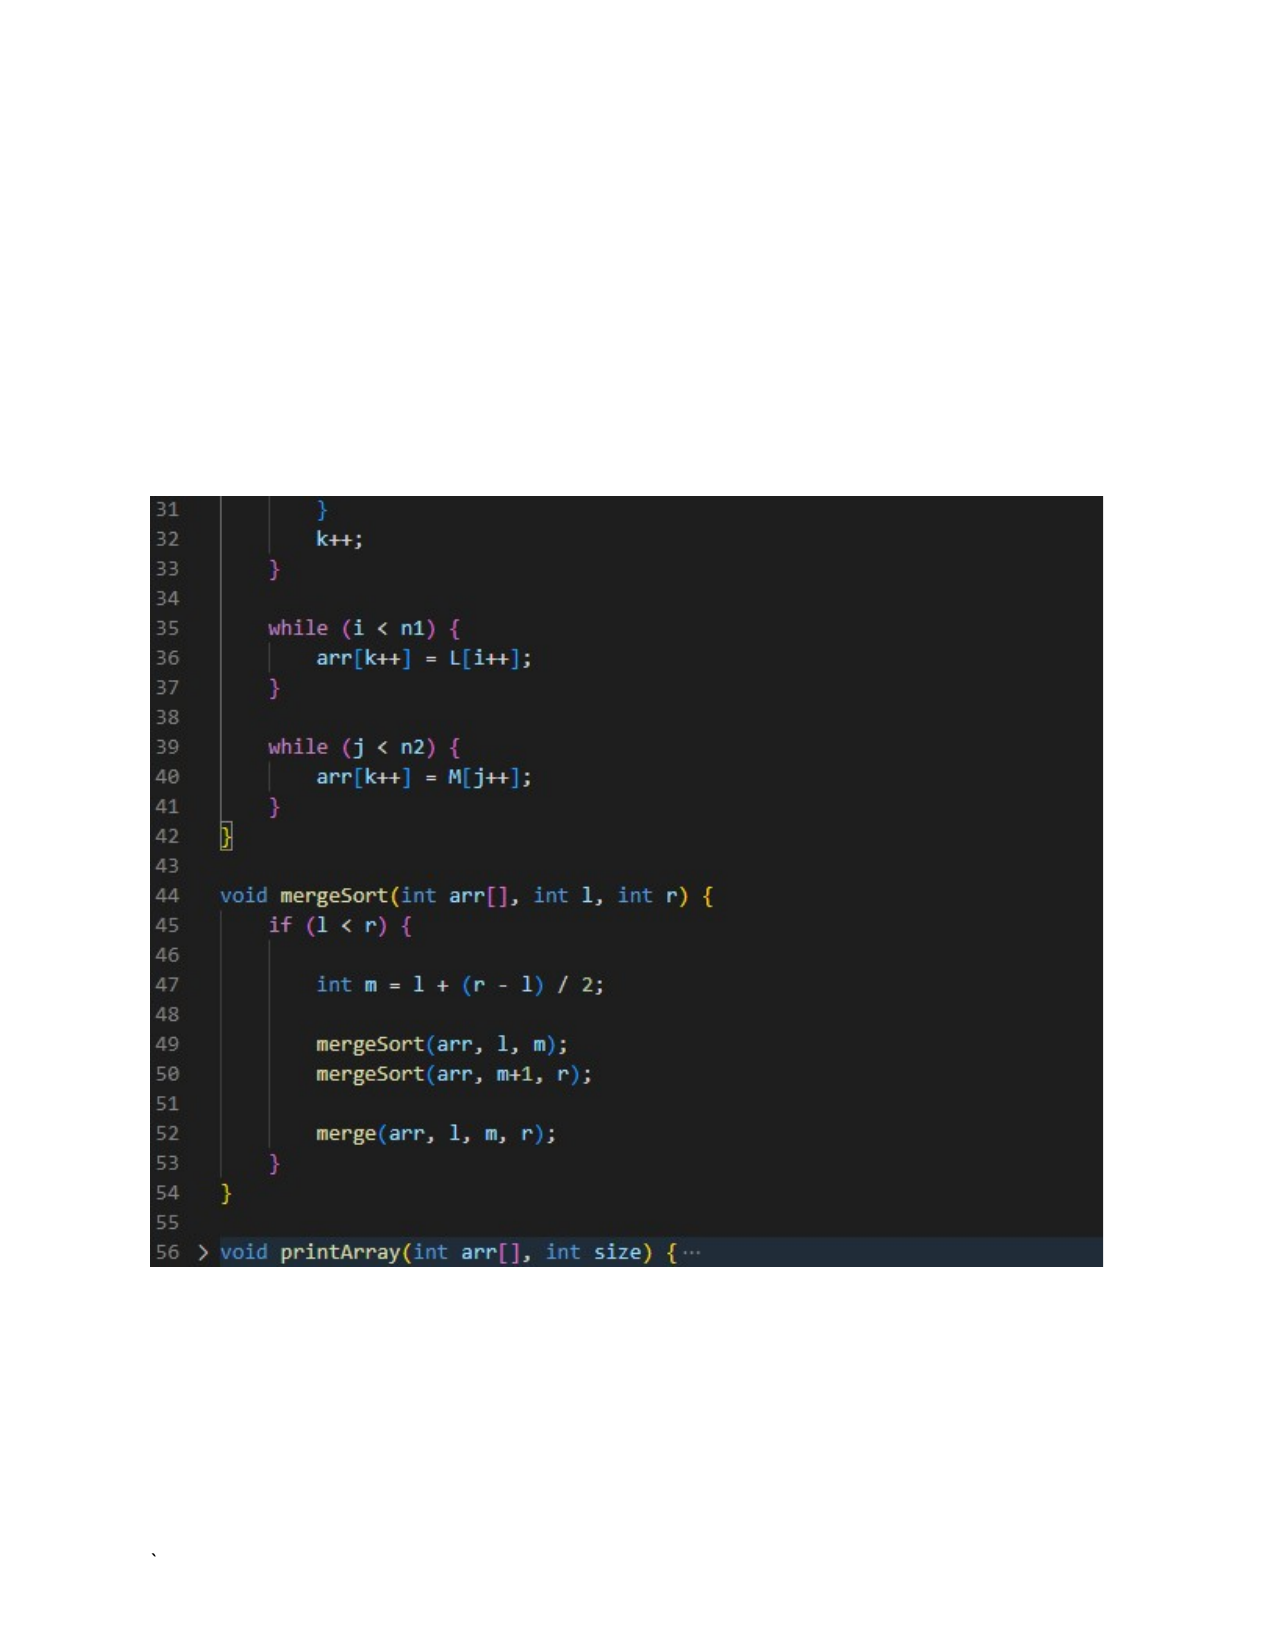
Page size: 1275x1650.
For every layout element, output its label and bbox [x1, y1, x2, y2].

picture [150, 496, 1104, 1267]
